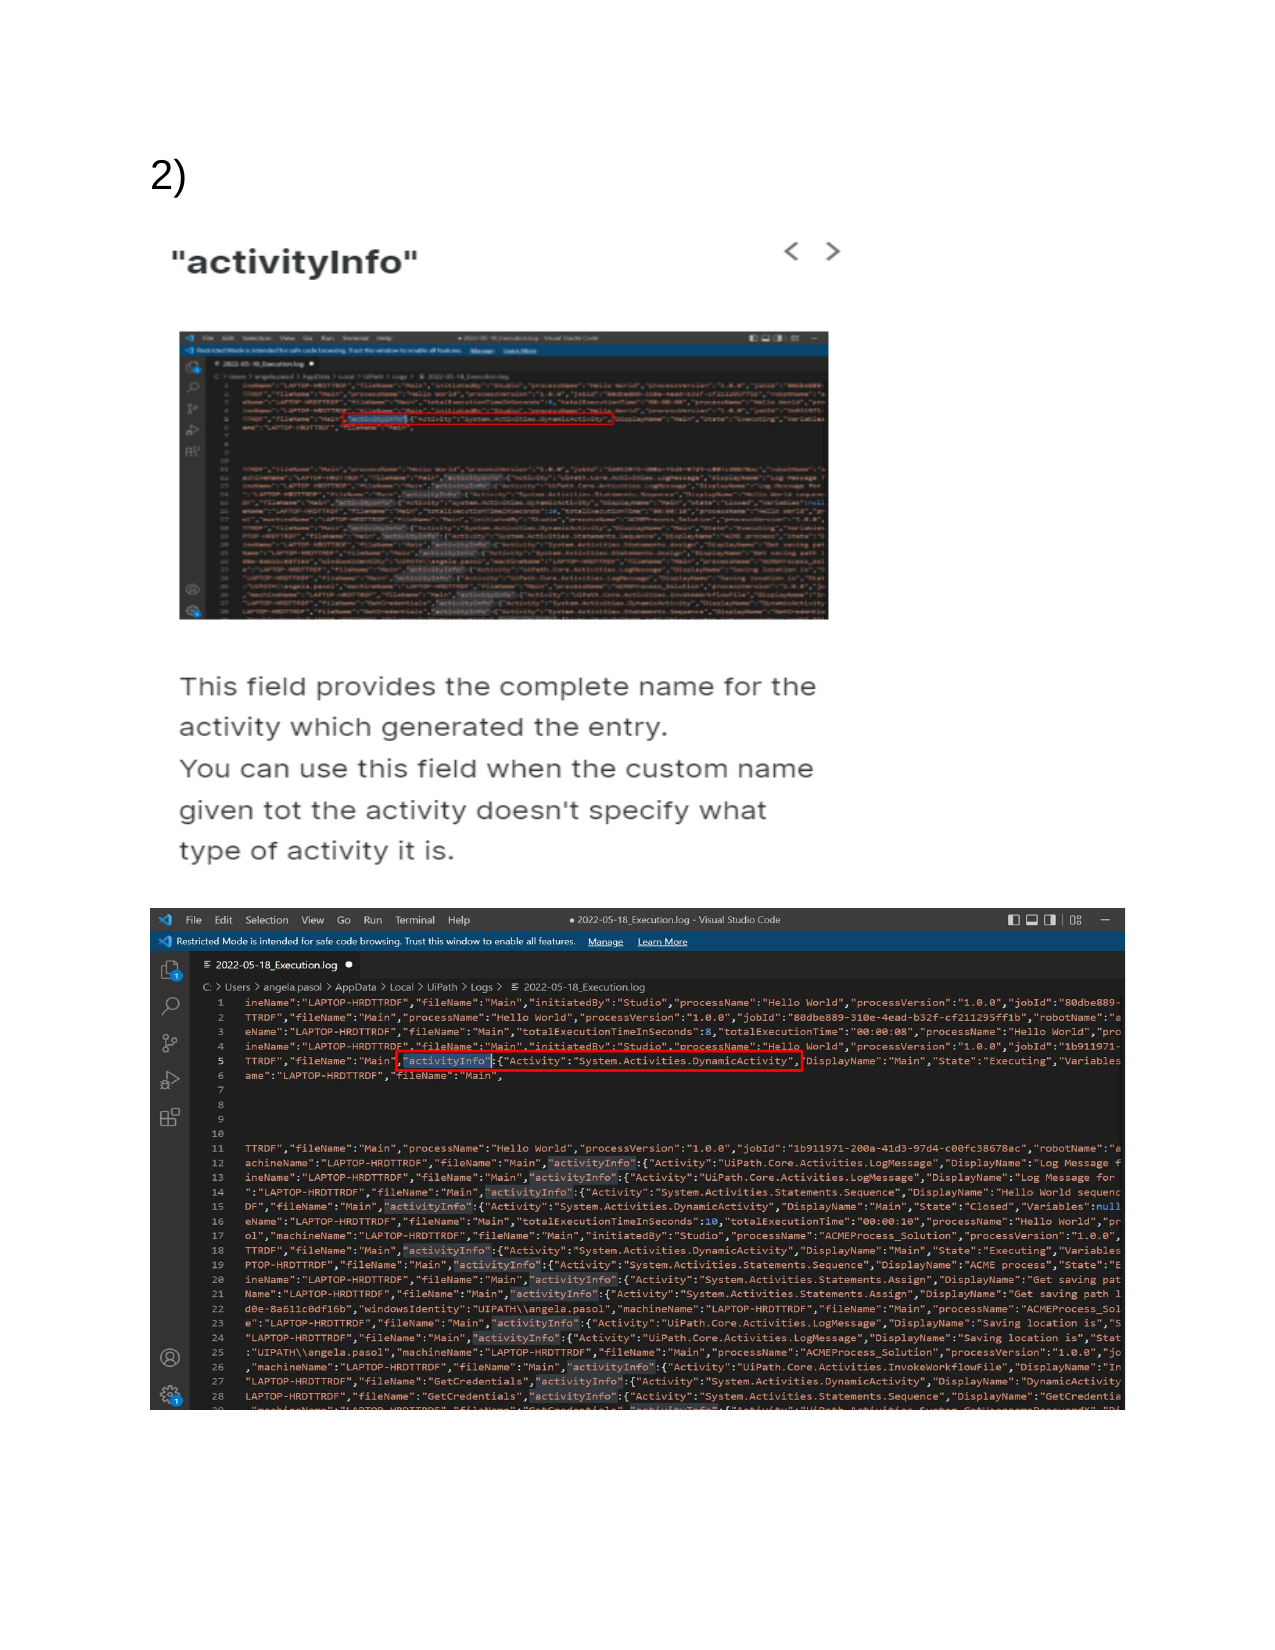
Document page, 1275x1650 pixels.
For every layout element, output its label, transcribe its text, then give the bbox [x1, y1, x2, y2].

picture [150, 908, 1125, 1410]
picture [150, 218, 860, 890]
text 2) [150, 150, 1125, 198]
